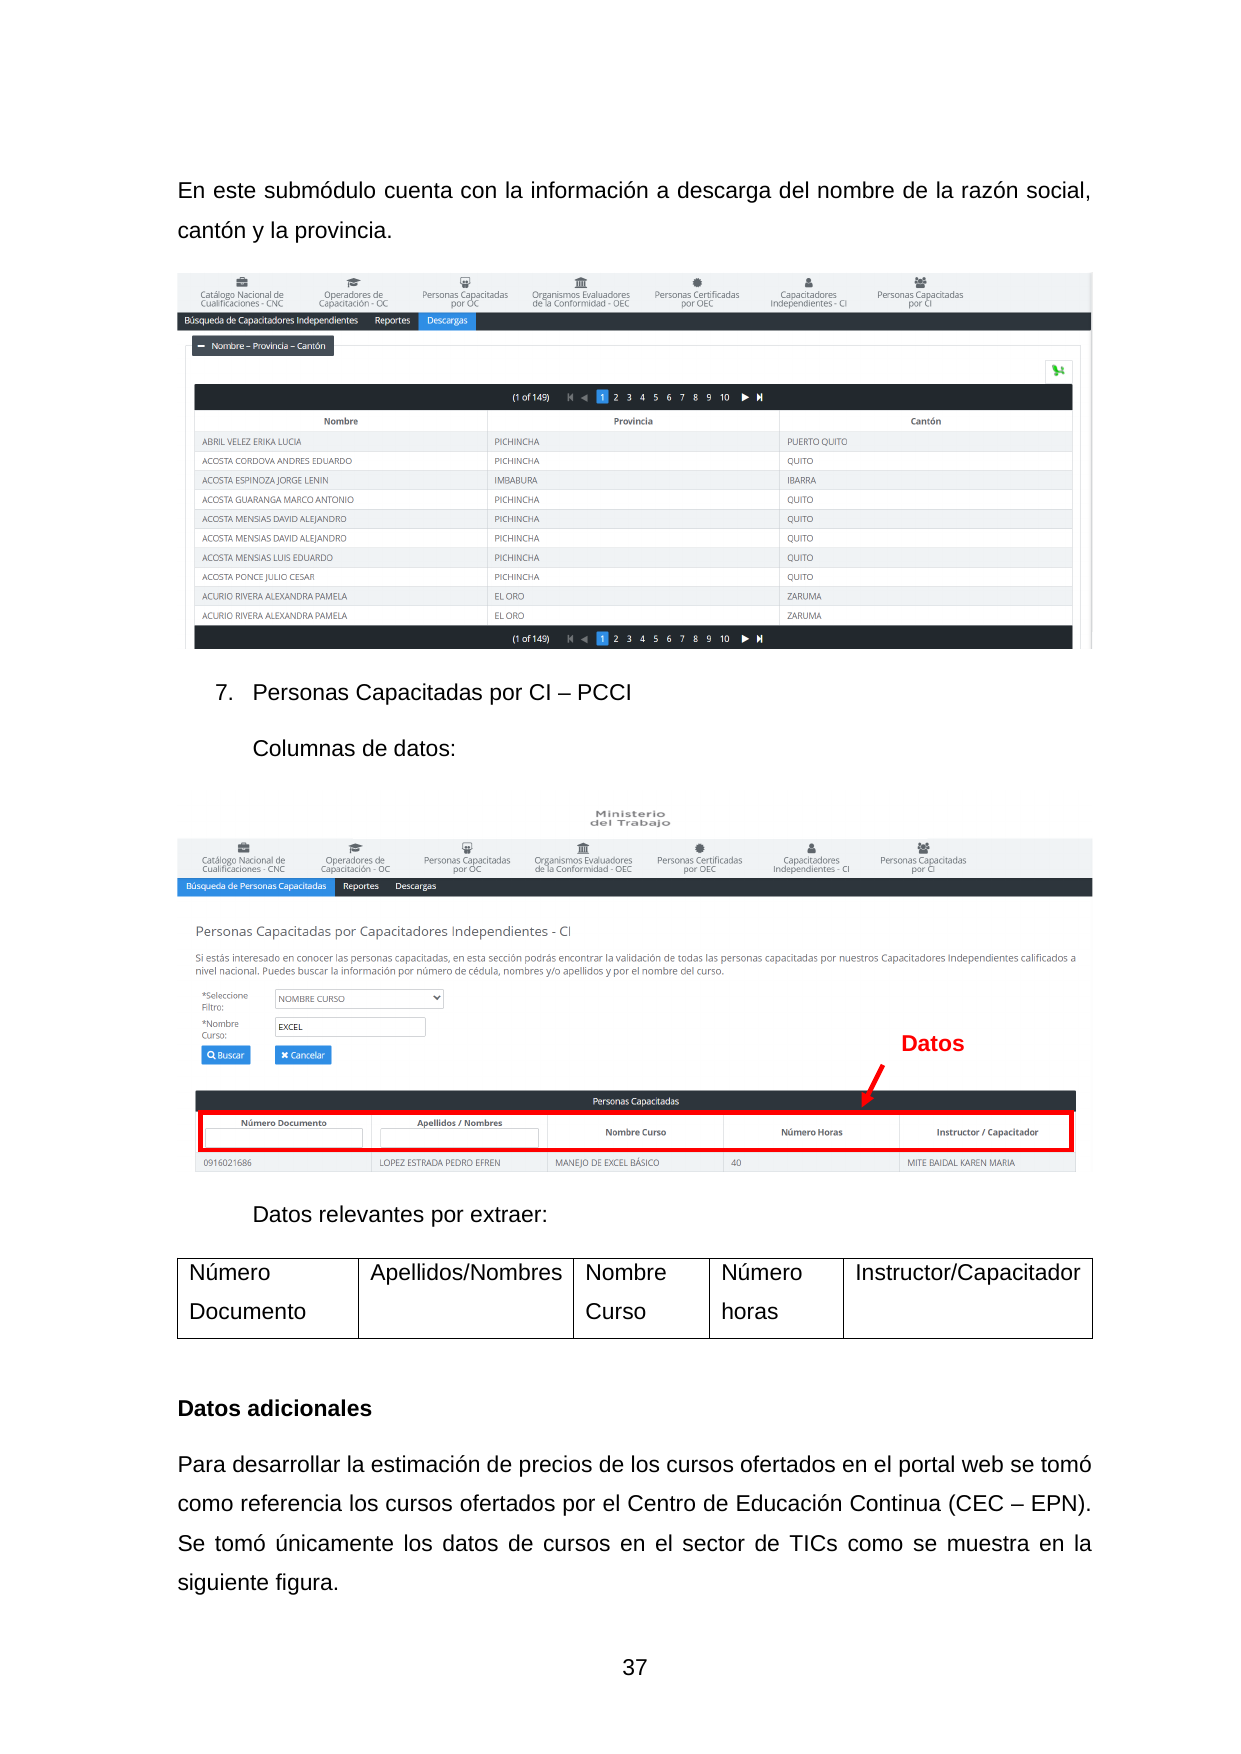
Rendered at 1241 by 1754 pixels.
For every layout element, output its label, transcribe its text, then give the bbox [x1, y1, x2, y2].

table_header Instructor/Capacitador [844, 1259, 1092, 1337]
table_header Nombre Curso [574, 1259, 709, 1337]
text Datos relevantes por extraer: [252, 1201, 1092, 1228]
list Personas Capacitadas por CI – PCCI [215, 678, 1092, 705]
text Para desarrollar la estimación de precios de los cursos ofertados en el portal web se tomó como referencia los cursos ofertados por el Centro de Educación Continua (CEC – EPN). Se tomó únicamente los datos de cursos en el sector de TICs como se muestra en la siguiente figura. [177, 1451, 1092, 1596]
text Columnas de datos: [252, 735, 1092, 761]
text Datos adicionales [177, 1394, 1092, 1421]
picture [177, 790, 1093, 1172]
text En este submódulo cuenta con la información a descarga del nombre de la razón social, cantón y la provincia. [177, 177, 1092, 243]
table_header Número Documento [178, 1259, 358, 1337]
table_header Apellidos/Nombres [359, 1259, 573, 1337]
picture [177, 272, 1093, 649]
table_header Número horas [710, 1259, 843, 1337]
